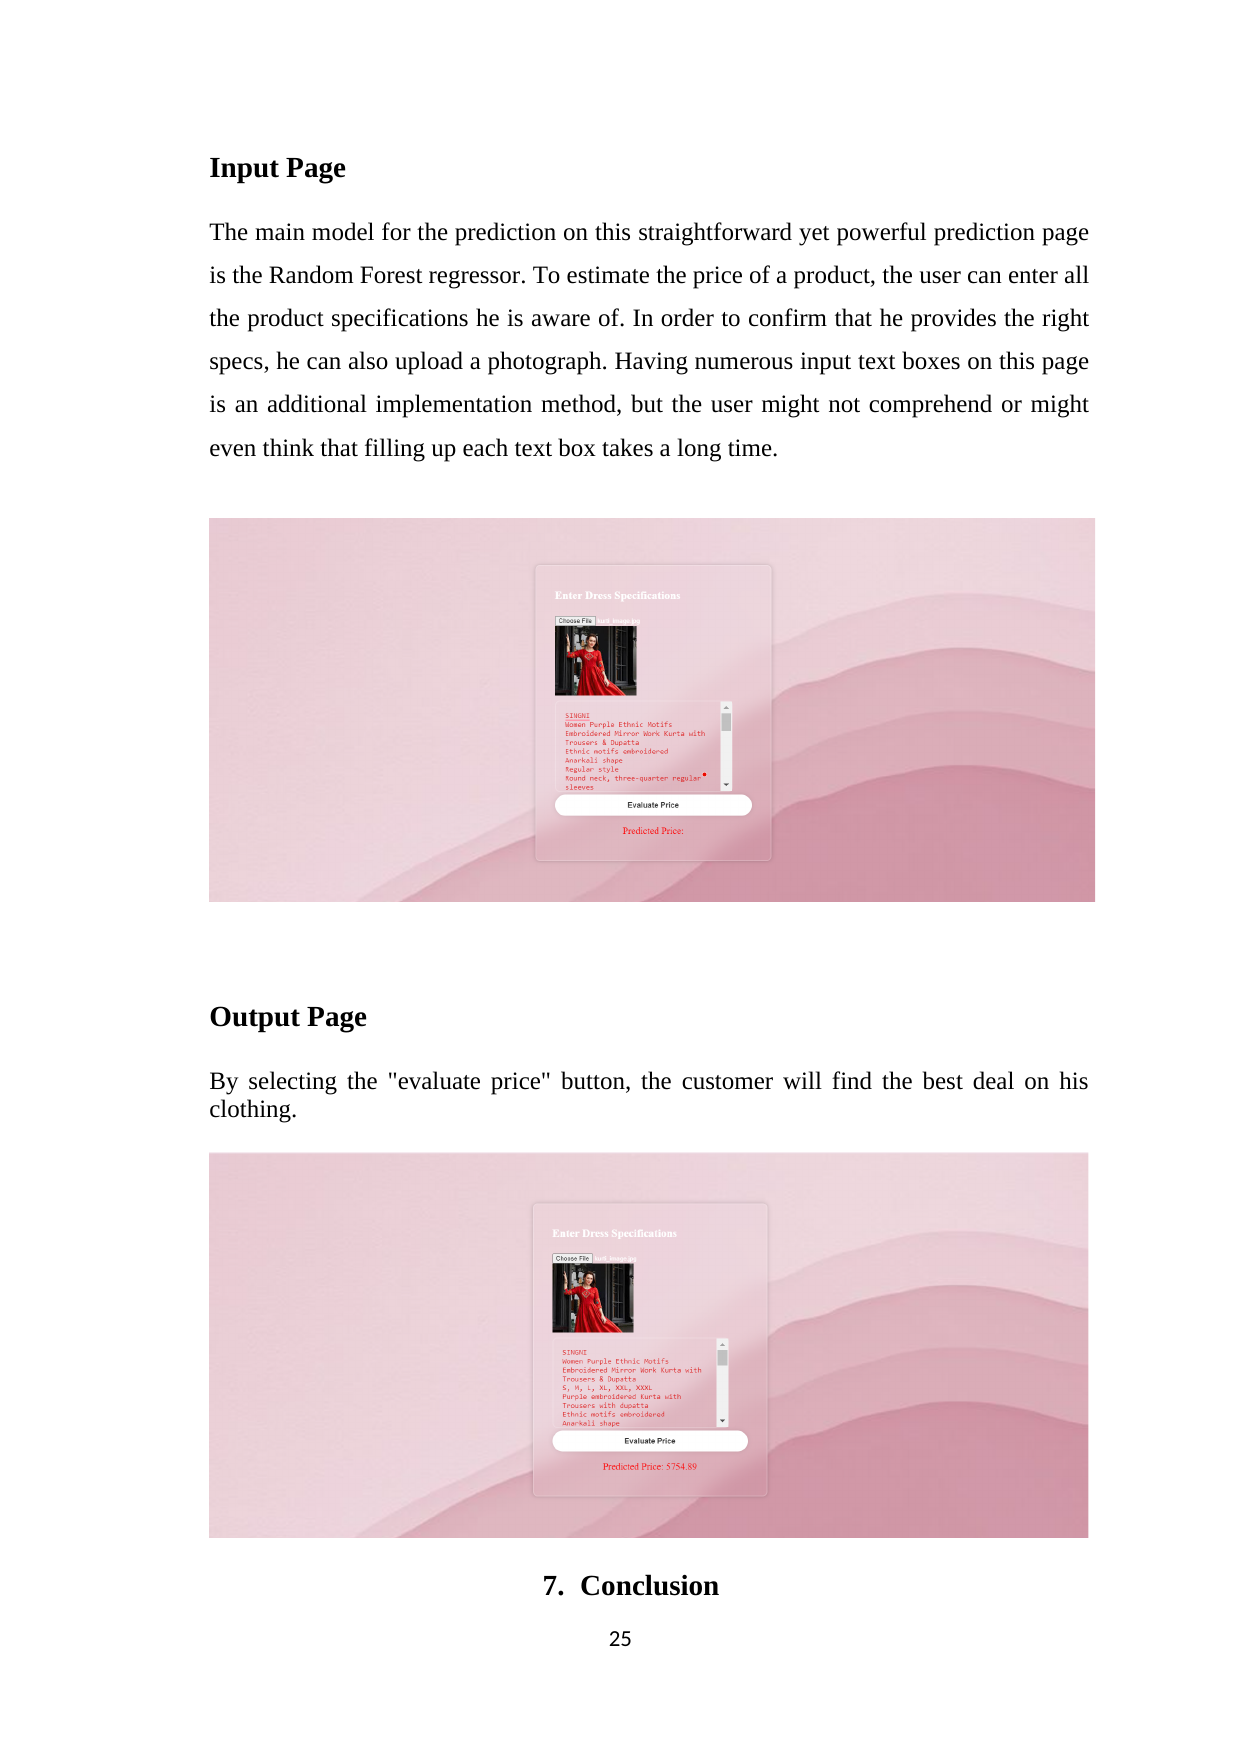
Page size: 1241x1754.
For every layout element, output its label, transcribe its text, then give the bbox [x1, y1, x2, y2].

picture [209, 1152, 1089, 1538]
list Conclusion [172, 1568, 1090, 1602]
text Input Page [209, 150, 1090, 183]
text The main model for the prediction on this straightforward yet powerful prediction page is the Random Forest regressor. To estimate the price of a product, the user can enter all the product specifications he is aware of. In order to confirm that he provides the right specs, he can also upload a photograph. Having numerous input text boxes on this page is an additional implementation method, but the user might not comprehend or might even think that filling up each text box takes a long time. [209, 217, 1090, 461]
text By selecting the "evaluate price" button, the customer will find the best deal on his clothing. [209, 1066, 1090, 1123]
picture [209, 518, 1096, 902]
text Output Page [209, 999, 1090, 1032]
